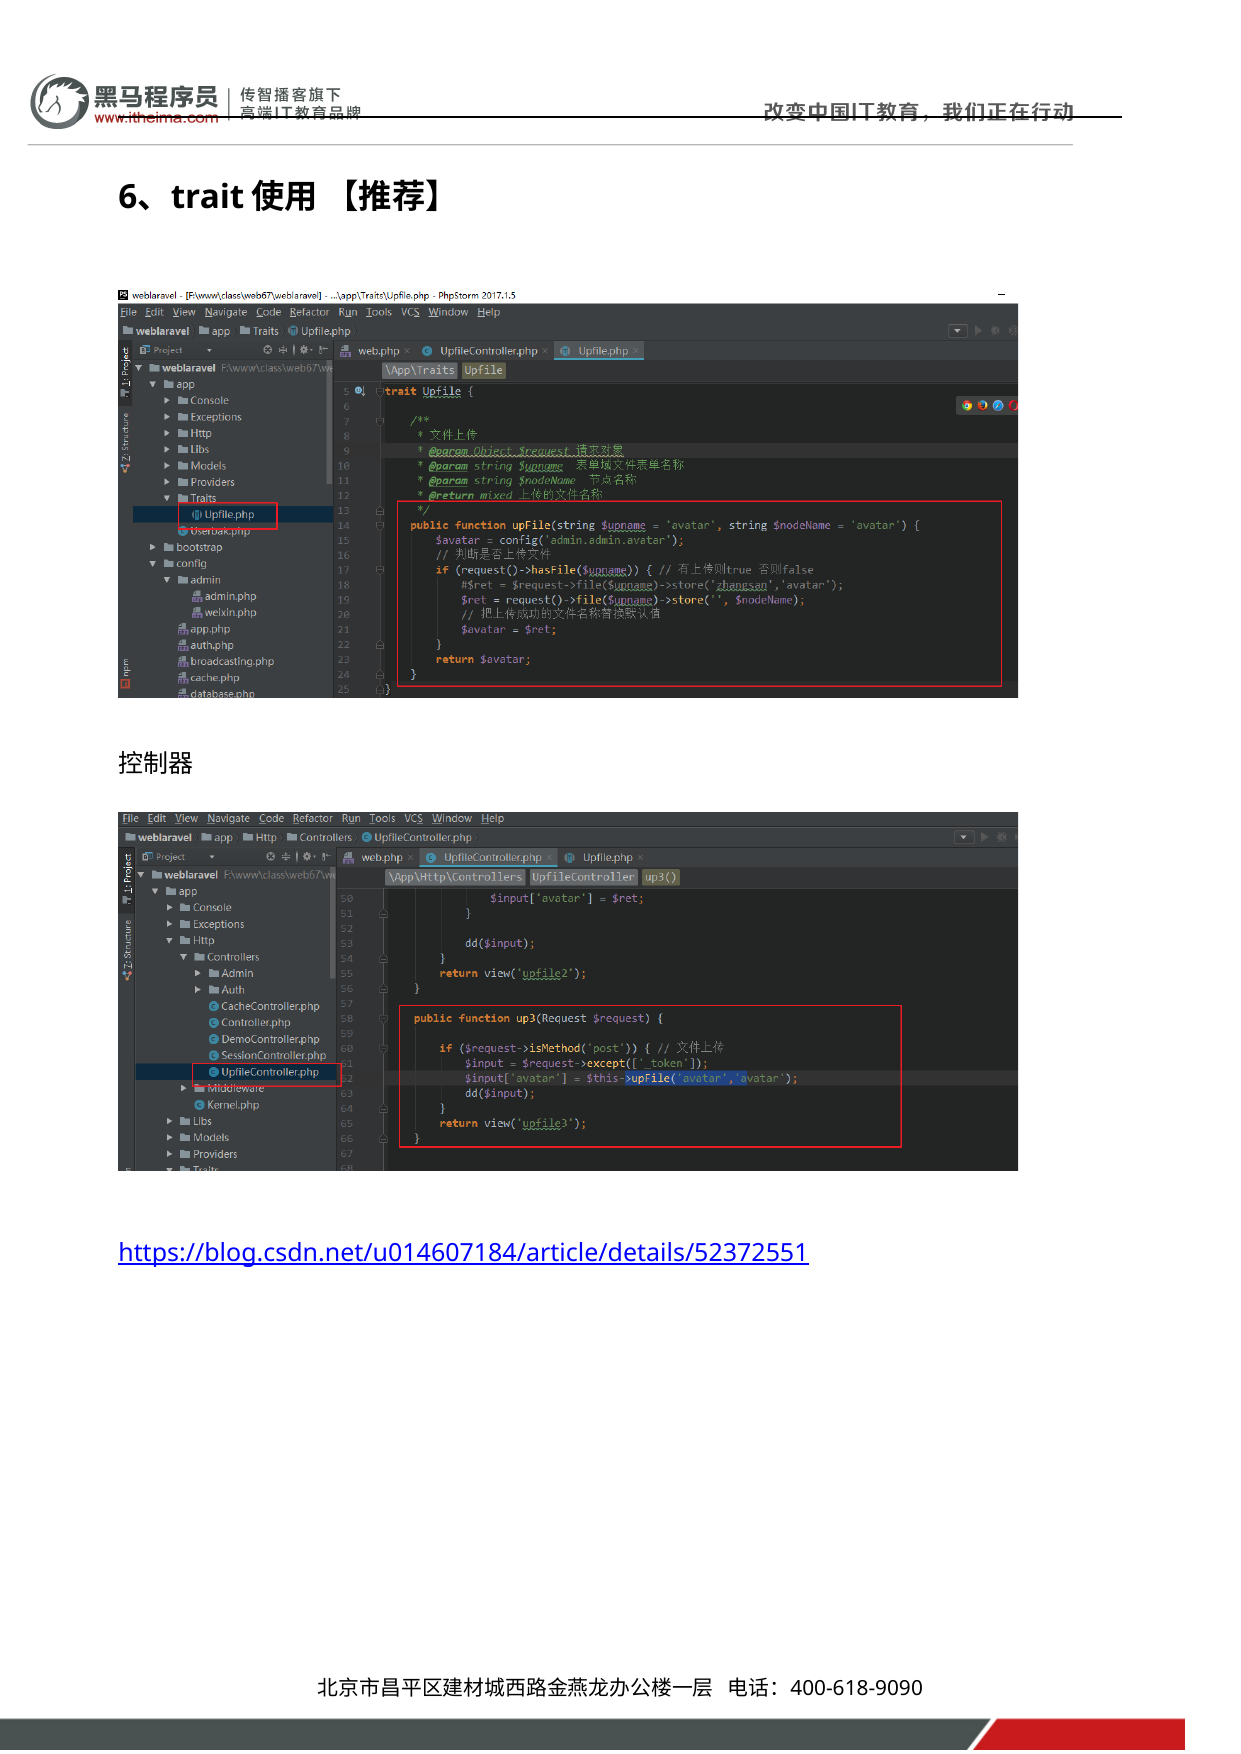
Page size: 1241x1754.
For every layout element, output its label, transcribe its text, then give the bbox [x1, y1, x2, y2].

text 控制器 [118, 729, 1122, 794]
picture [118, 812, 1019, 1171]
picture [0, 1659, 1186, 1750]
text https://blog.csdn.net/u014607184/article/details/52372551 [118, 1219, 1122, 1284]
picture [118, 289, 1019, 698]
subtitle 6、trait使用 【推荐】 [118, 162, 1122, 227]
picture [0, 3, 1176, 153]
